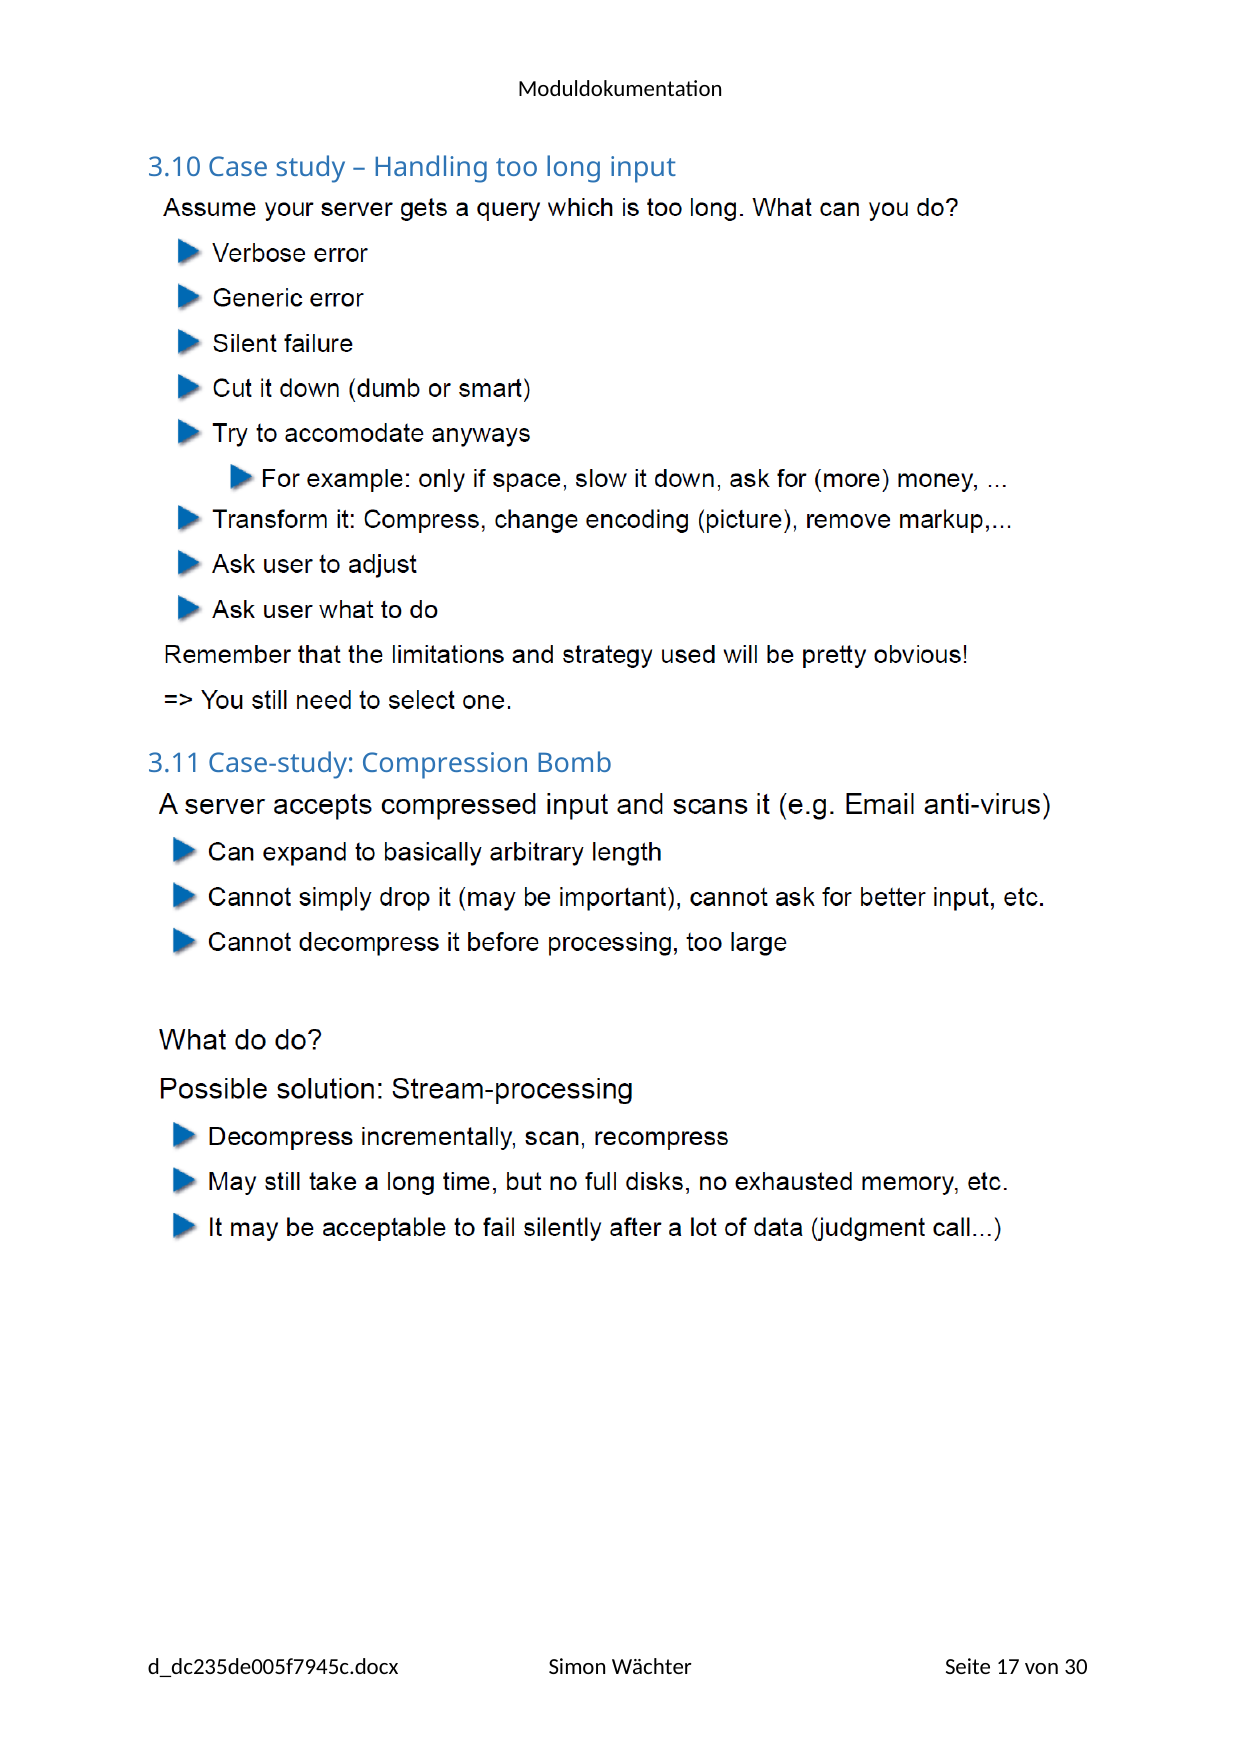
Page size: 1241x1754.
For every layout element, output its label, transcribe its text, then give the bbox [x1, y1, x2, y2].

picture [147, 783, 1093, 1259]
subtitle Case-study: Compression Bomb [148, 743, 1093, 780]
picture [147, 187, 1093, 725]
subtitle Case study – Handling too long input [148, 148, 1093, 184]
